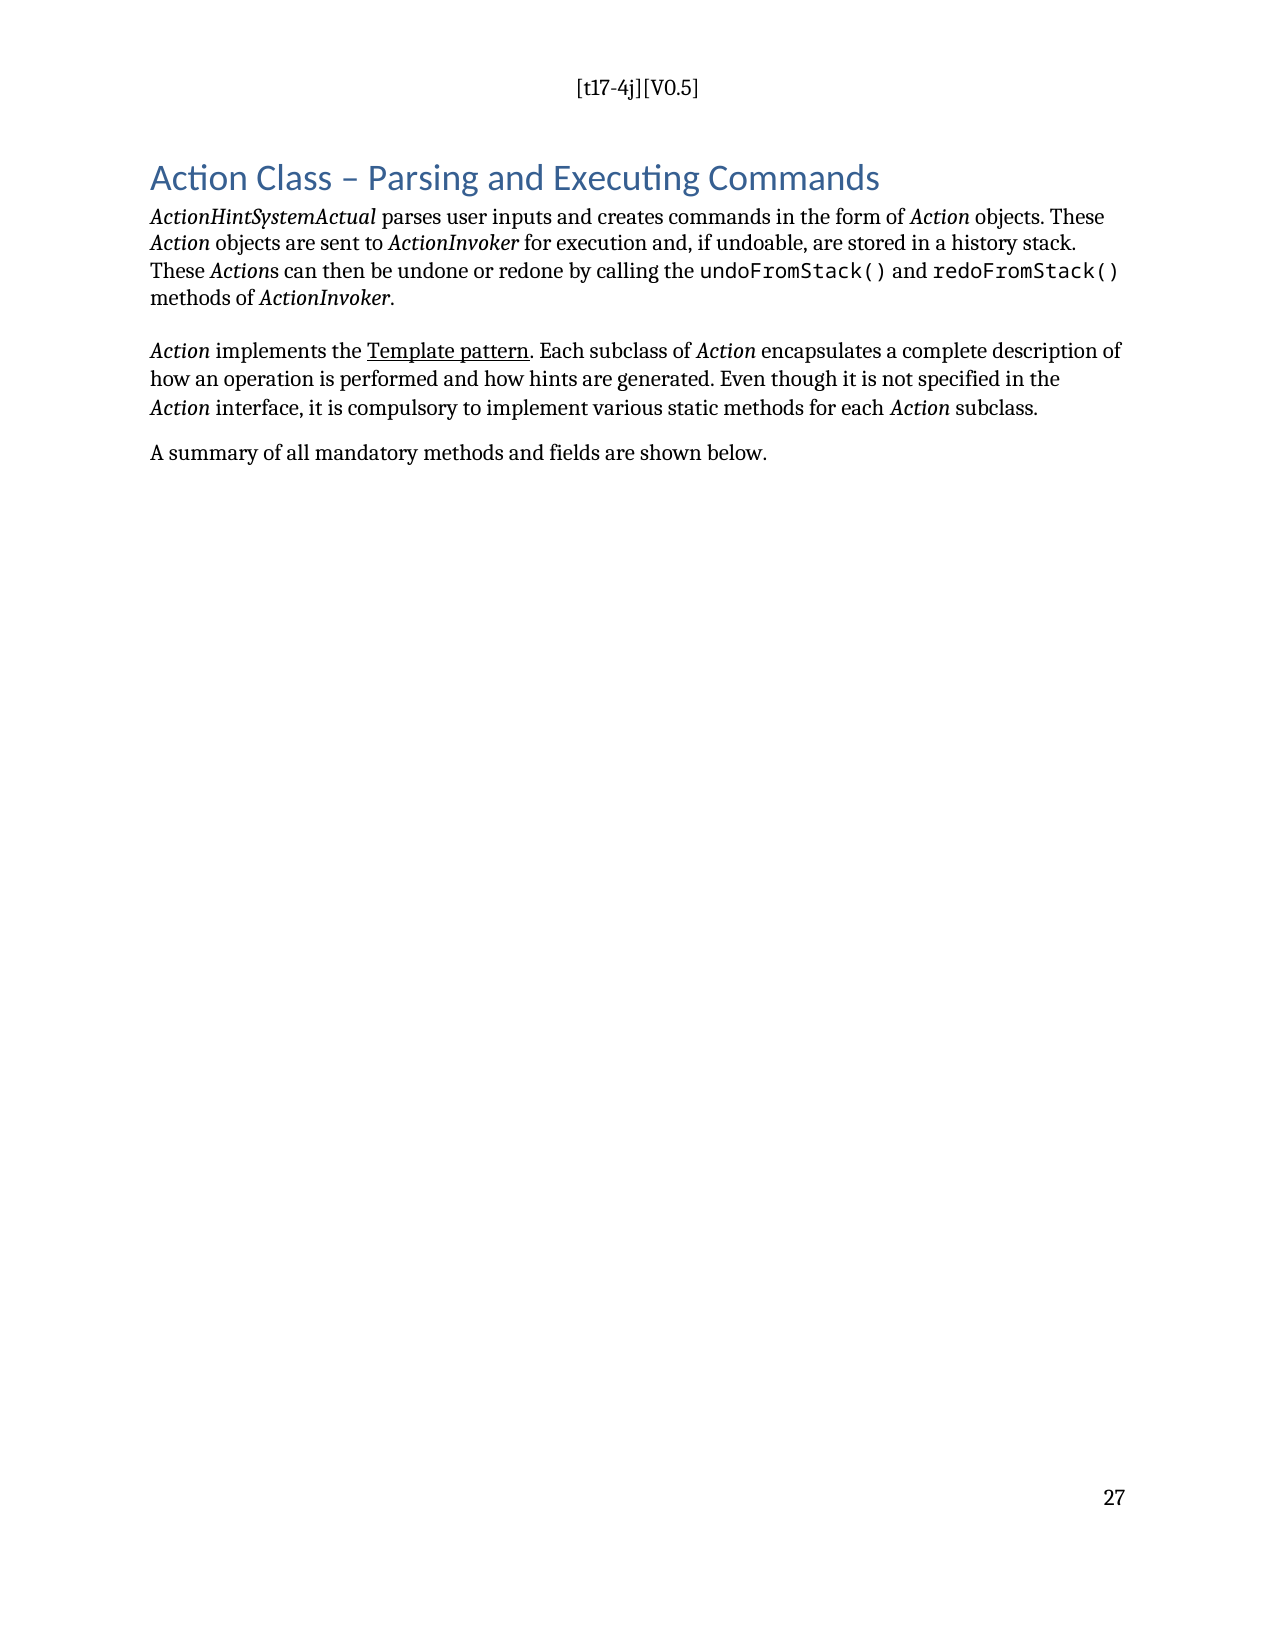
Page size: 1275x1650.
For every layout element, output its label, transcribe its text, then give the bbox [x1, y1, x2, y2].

text . [150, 439, 1125, 466]
subtitle Action Class – Executing Commands [150, 154, 1125, 200]
text ActionHintSystemActual parses and creates commands in the form of Action objects. These Action objects, if undoable, are stored in a history stack. These can then be undone or redone by calling the undoFromStack() and redoFromStack() methods. [150, 204, 1125, 311]
